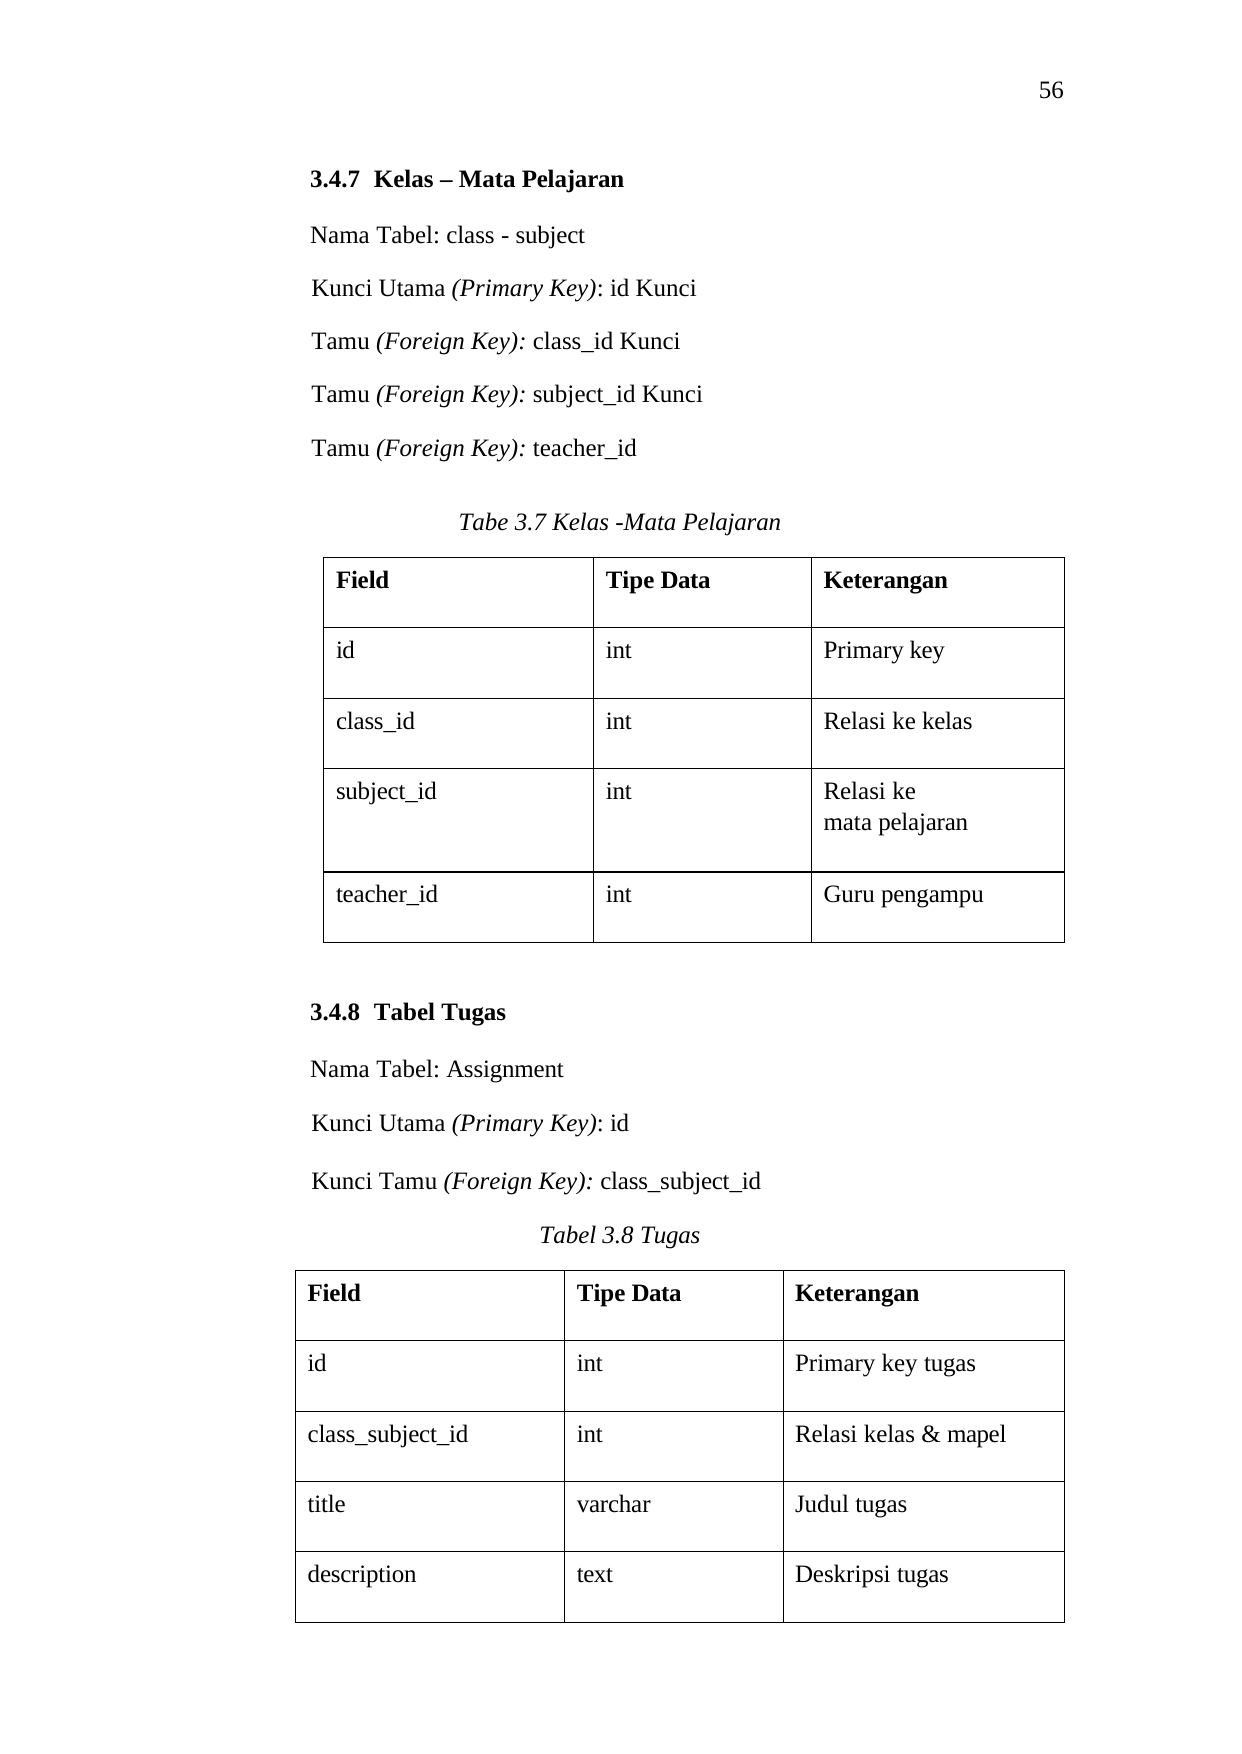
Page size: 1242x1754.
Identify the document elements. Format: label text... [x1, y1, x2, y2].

subtitle Kelas – Mata Pelajaran [304, 164, 1168, 193]
table_header Keterangan [812, 558, 1064, 627]
table_cell subject_id [324, 769, 593, 871]
table_cell Deskripsi tugas [784, 1552, 1064, 1622]
table_cell class_subject_id [296, 1412, 564, 1481]
table_cell Primary key tugas [784, 1341, 1064, 1411]
table_cell varchar [565, 1482, 783, 1551]
table_cell class_id [324, 699, 593, 768]
text Kunci Utama (Primary Key): id Kunci Tamu (Foreign Key): class_id Kunci Tamu (Foreign Key): subject_id Kunci Tamu (Foreign Key): teacher_id [311, 273, 737, 462]
table_cell int [594, 873, 811, 942]
table_cell int [565, 1341, 783, 1411]
table_cell Relasi ke mata pelajaran [812, 769, 1064, 871]
table_cell Primary key [812, 628, 1064, 698]
table_cell int [594, 628, 811, 698]
text Nama Tabel: Assignment [245, 1054, 1168, 1083]
table_cell title [296, 1482, 564, 1551]
table_cell text [565, 1552, 783, 1622]
table_cell id [296, 1341, 564, 1411]
text Tabel 3.8 Tugas [74, 1220, 1168, 1249]
table_cell id [324, 628, 593, 698]
table_cell teacher_id [324, 873, 593, 942]
table_cell int [594, 769, 811, 871]
table_header Tipe Data [565, 1271, 783, 1340]
table_header Tipe Data [594, 558, 811, 627]
table_cell Judul tugas [784, 1482, 1064, 1551]
table_cell Guru pengampu [812, 873, 1064, 942]
table_cell description [296, 1552, 564, 1622]
text Tabe 3.7 Kelas -Mata Pelajaran [74, 507, 1168, 536]
table_header Keterangan [784, 1271, 1064, 1340]
table_cell Relasi ke kelas [812, 699, 1064, 768]
subtitle Tabel Tugas [302, 997, 1168, 1026]
table_cell Relasi kelas & mapel [784, 1412, 1064, 1481]
text Kunci Tamu (Foreign Key): class_subject_id [311, 1166, 1168, 1195]
table_header Field [324, 558, 593, 627]
table_cell int [565, 1412, 783, 1481]
table_header Field [296, 1271, 564, 1340]
table_cell int [594, 699, 811, 768]
text Kunci Utama (Primary Key): id [311, 1108, 1168, 1137]
text Nama Tabel: class - subject [243, 220, 1168, 249]
